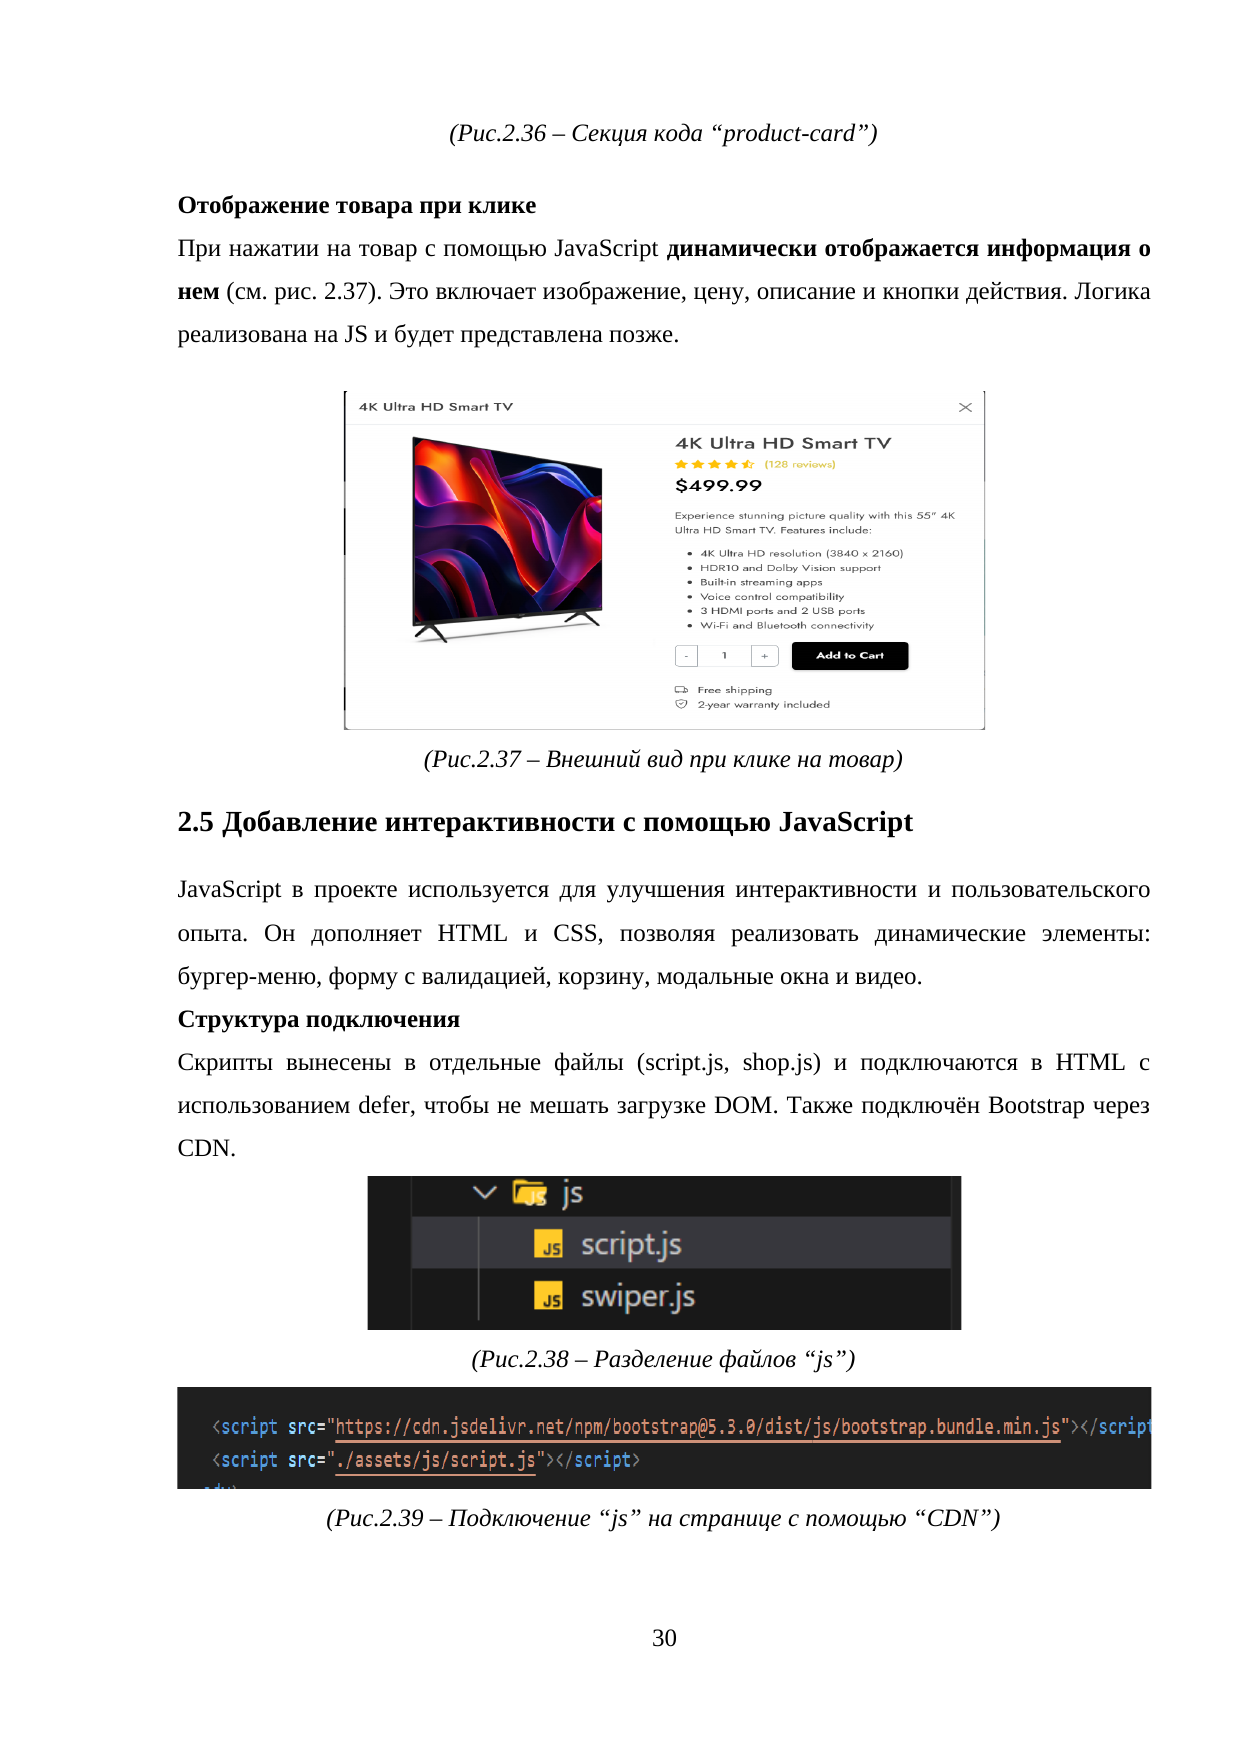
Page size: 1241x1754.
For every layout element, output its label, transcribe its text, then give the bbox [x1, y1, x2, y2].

picture [367, 1176, 962, 1330]
text Скрипты вынесены в отдельные файлы (script.js, shop.js) и подключаются в HTML с использованием defer, чтобы не мешать загрузке DOM. Также подключён Bootstrap через CDN. [177, 1047, 1152, 1162]
subtitle Добавление интерактивности с помощью JavaScript [177, 804, 1152, 837]
text (Рис.2.37 – Внешний вид при клике на товар) [177, 744, 1152, 773]
text При нажатии на товар с помощью JavaScript динамически отображается информация о нем (см. рис. 2.37). Это включает изображение, цену, описание и кнопки действия. Логика реализована на JS и будет представлена позже. [177, 233, 1152, 348]
text (Рис.2.36 – Секция кода “product-card”) [177, 118, 1152, 147]
text (Рис.2.38 – Разделение файлов “js”) [177, 1344, 1152, 1373]
picture [177, 1387, 1152, 1489]
list JavaScript в проекте используется для улучшения интерактивности и пользовательского опыта. Он дополняет HTML и CSS, позволяя реализовать динамические элементы: бургер-меню, форму с валидацией, корзину, модальные окна и видео. [177, 874, 1152, 989]
text (Рис.2.39 – Подключение “js” на странице с помощью “CDN”) [177, 1503, 1152, 1532]
text Отображение товара при клике [177, 190, 1152, 219]
text Структура подключения [177, 1004, 1152, 1033]
picture [343, 391, 986, 730]
